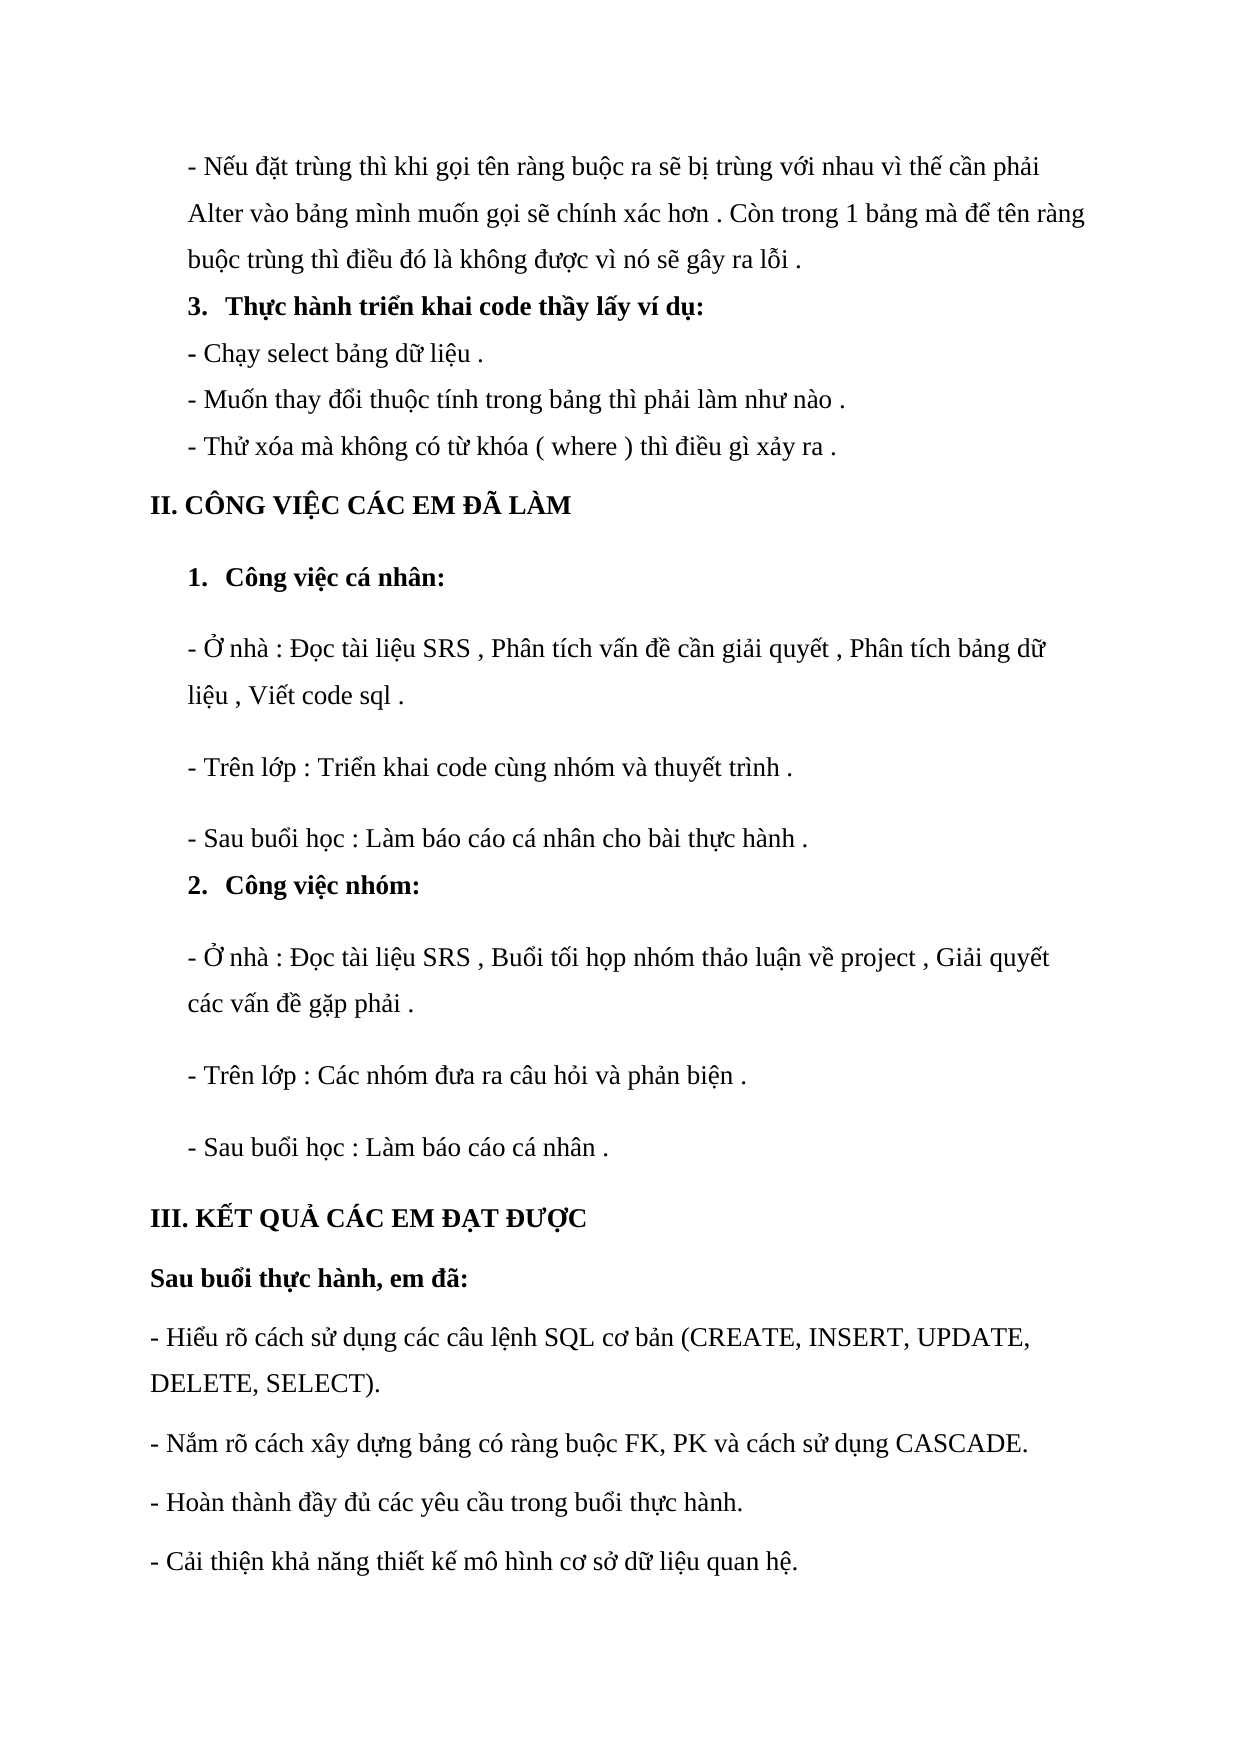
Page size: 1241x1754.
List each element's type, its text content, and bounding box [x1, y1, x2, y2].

text Sau buổi thực hành, em đã: [150, 1262, 1090, 1293]
list Thực hành triển khai code thầy lấy ví dụ: [187, 290, 1090, 321]
list - Muốn thay đổi thuộc tính trong bảng thì phải làm như nào . [187, 383, 1090, 414]
text - Hoàn thành đầy đủ các yêu cầu trong buổi thực hành. [150, 1486, 1090, 1517]
text III. KẾT QUẢ CÁC EM ĐẠT ĐƯỢC [150, 1202, 1090, 1234]
list - Sau buổi học : Làm báo cáo cá nhân . [187, 1131, 1090, 1162]
list - Chạy select bảng dữ liệu . [187, 337, 1090, 368]
list - Trên lớp : Triển khai code cùng nhóm và thuyết trình . [187, 751, 1090, 782]
list Công việc nhóm: [187, 869, 1090, 900]
list - Thử xóa mà không có từ khóa ( where ) thì điều gì xảy ra . [187, 430, 1090, 461]
list - Ở nhà : Đọc tài liệu SRS , Buổi tối họp nhóm thảo luận về project , Giải quyết các vấn đề gặp phải . [187, 941, 1090, 1019]
text - Hiểu rõ cách sử dụng các câu lệnh SQL cơ bản (CREATE, INSERT, UPDATE, DELETE, SELECT). [150, 1321, 1090, 1399]
list - Ở nhà : Đọc tài liệu SRS , Phân tích vấn đề cần giải quyết , Phân tích bảng dữ liệu , Viết code sql . [187, 632, 1090, 710]
list - Trên lớp : Các nhóm đưa ra câu hỏi và phản biện . [187, 1059, 1090, 1090]
text - Nắm rõ cách xây dựng bảng có ràng buộc FK, PK và cách sử dụng CASCADE. [150, 1427, 1090, 1458]
text - Cải thiện khả năng thiết kế mô hình cơ sở dữ liệu quan hệ. [150, 1545, 1090, 1576]
text II. CÔNG VIỆC CÁC EM ĐÃ LÀM [150, 489, 1090, 520]
list - Sau buổi học : Làm báo cáo cá nhân cho bài thực hành . [187, 822, 1090, 854]
list Công việc cá nhân: [187, 561, 1090, 592]
list - Nếu đặt trùng thì khi gọi tên ràng buộc ra sẽ bị trùng với nhau vì thế cần phải Alter vào bảng mình muốn gọi sẽ chính xác hơn . Còn trong 1 bảng mà để tên ràng buộc trùng thì điều đó là không được vì nó sẽ gây ra lỗi . [187, 150, 1090, 274]
